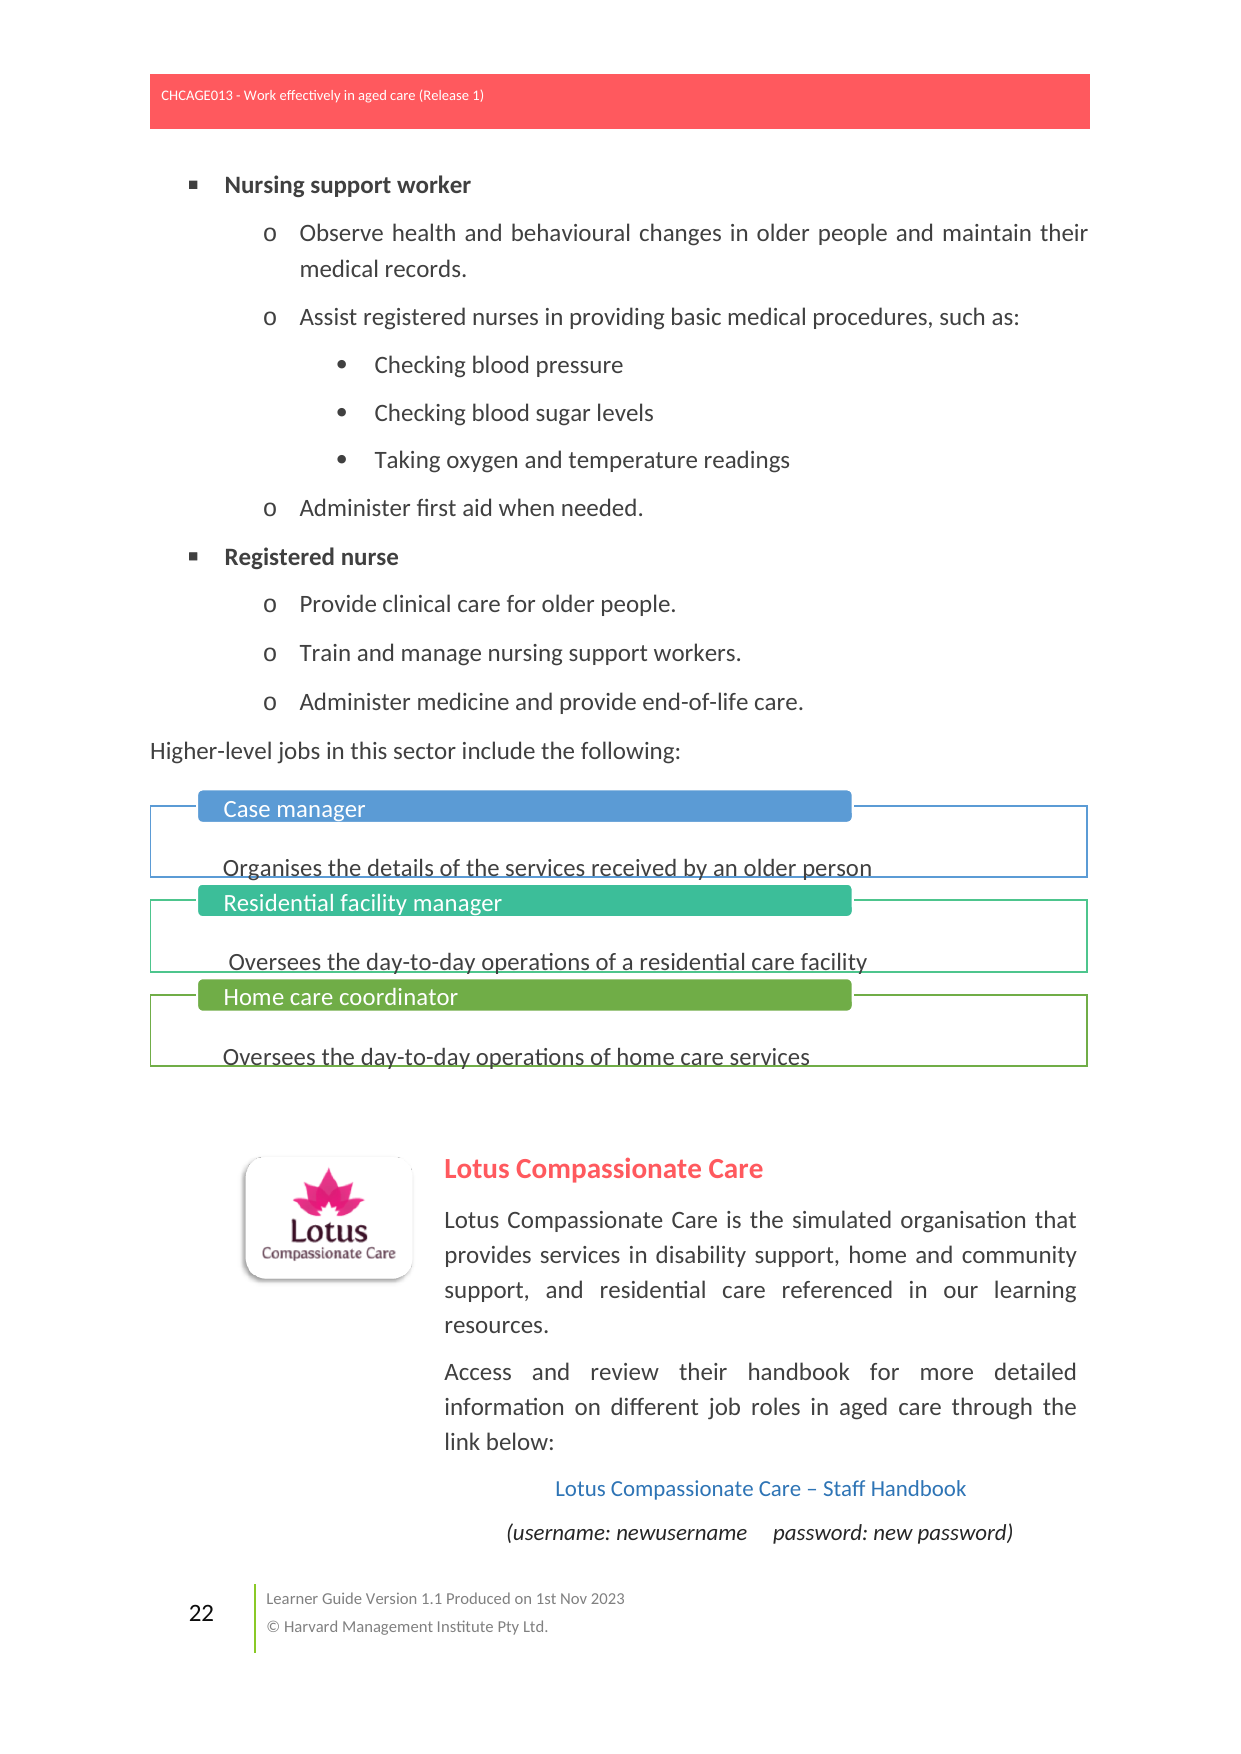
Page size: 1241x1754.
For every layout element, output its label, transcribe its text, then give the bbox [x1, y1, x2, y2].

table_header Lotus Compassionate Care Lotus Compassionate Care is the simulated organisation that provides services in disability support, home and community support, and residential care referenced in our learning resources. Access and review their handbook for more detailed information on different job roles in aged care through the link below: Lotus Compassionate Care – Staff Handbook (username: newusername password: new password) [430, 1138, 1089, 1563]
table_header [223, 1138, 430, 1563]
list Checking blood sugar levels [337, 397, 1090, 428]
list Taking oxygen and temperature readings [337, 444, 1090, 475]
list Checking blood pressure [337, 349, 1090, 380]
list Nursing support worker [187, 169, 1090, 200]
picture [234, 1150, 419, 1290]
list Assist registered nurses in providing basic medical procedures, such as: [262, 301, 1090, 332]
list Train and manage nursing support workers. [262, 637, 1090, 669]
list Administer first aid when needed. [262, 492, 1090, 524]
list Provide clinical care for older people. [262, 588, 1090, 620]
list Observe health and behavioural changes in older people and maintain their medical records. [262, 217, 1090, 284]
list Administer medicine and provide end-of-life care. [262, 686, 1090, 718]
list Registered nurse [187, 541, 1090, 572]
text Higher-level jobs in this sector include the following: [150, 735, 1090, 766]
